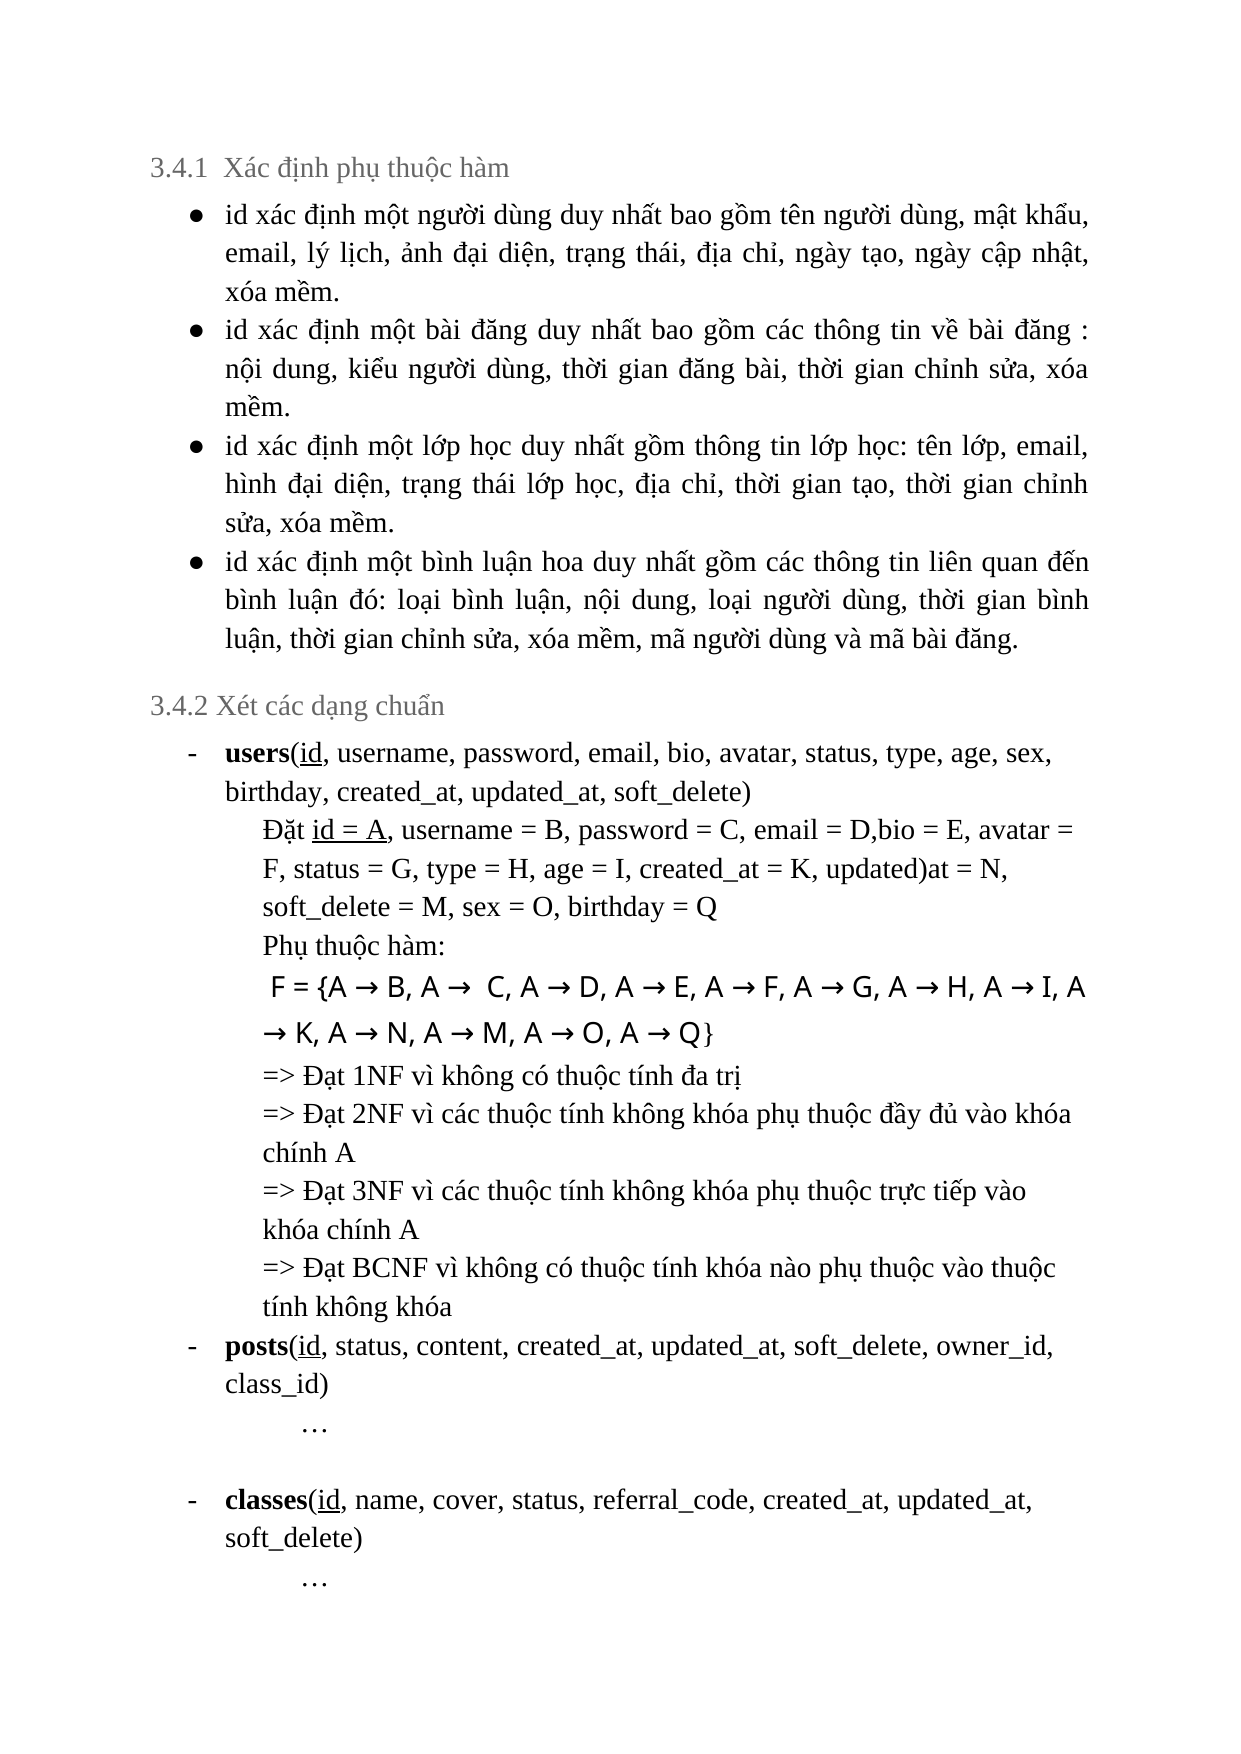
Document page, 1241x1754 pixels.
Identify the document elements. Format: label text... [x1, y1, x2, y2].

subtitle 3.4.1 Xác định phụ thuộc hàm [150, 150, 1090, 183]
text => Đạt 2NF vì các thuộc tính không khóa phụ thuộc đầy đủ vào khóa chính A [262, 1096, 1090, 1168]
text F = {A → B, A → C, A → D, A → E, A → F, A → G, A → H, A → I, A → K, A → N, A → M, A → O, A → Q} [262, 967, 1090, 1052]
list id xác định một lớp học duy nhất gồm thông tin lớp học: tên lớp, email, hình đại diện, trạng thái lớp học, địa chỉ, thời gian tạo, thời gian chỉnh sửa, xóa mềm. [187, 428, 1090, 539]
text => Đạt 1NF vì không có thuộc tính đa trị [262, 1058, 1090, 1091]
text … [225, 1559, 1090, 1592]
list id xác định một người dùng duy nhất bao gồm tên người dùng, mật khẩu, email, lý lịch, ảnh đại diện, trạng thái, địa chỉ, ngày tạo, ngày cập nhật, xóa mềm. [187, 197, 1090, 307]
text => Đạt 3NF vì các thuộc tính không khóa phụ thuộc trực tiếp vào khóa chính A [262, 1173, 1090, 1246]
list users(id, username, password, email, bio, avatar, status, type, age, sex, birthday, created_at, updated_at, soft_delete) [187, 735, 1090, 807]
text … [225, 1405, 1090, 1438]
list id xác định một bình luận hoa duy nhất gồm các thông tin liên quan đến bình luận đó: loại bình luận, nội dung, loại người dùng, thời gian bình luận, thời gian chỉnh sửa, xóa mềm, mã người dùng và mã bài đăng. [187, 544, 1090, 654]
subtitle 3.4.2 Xét các dạng chuẩn [150, 688, 1090, 722]
list id xác định một bài đăng duy nhất bao gồm các thông tin về bài đăng : nội dung, kiểu người dùng, thời gian đăng bài, thời gian chỉnh sửa, xóa mềm. [187, 312, 1090, 423]
list posts(id, status, content, created_at, updated_at, soft_delete, owner_id, class_id) [187, 1328, 1090, 1400]
list classes(id, name, cover, status, referral_code, created_at, updated_at, soft_delete) [187, 1482, 1090, 1554]
text Đặt id = A, username = B, password = C, email = D,bio = E, avatar = F, status = G, type = H, age = I, created_at = K, updated)at = N, soft_delete = M, sex = O, birthday = Q [262, 812, 1090, 923]
text Phụ thuộc hàm: [187, 928, 1090, 962]
text => Đạt BCNF vì không có thuộc tính khóa nào phụ thuộc vào thuộc tính không khóa [262, 1251, 1090, 1323]
